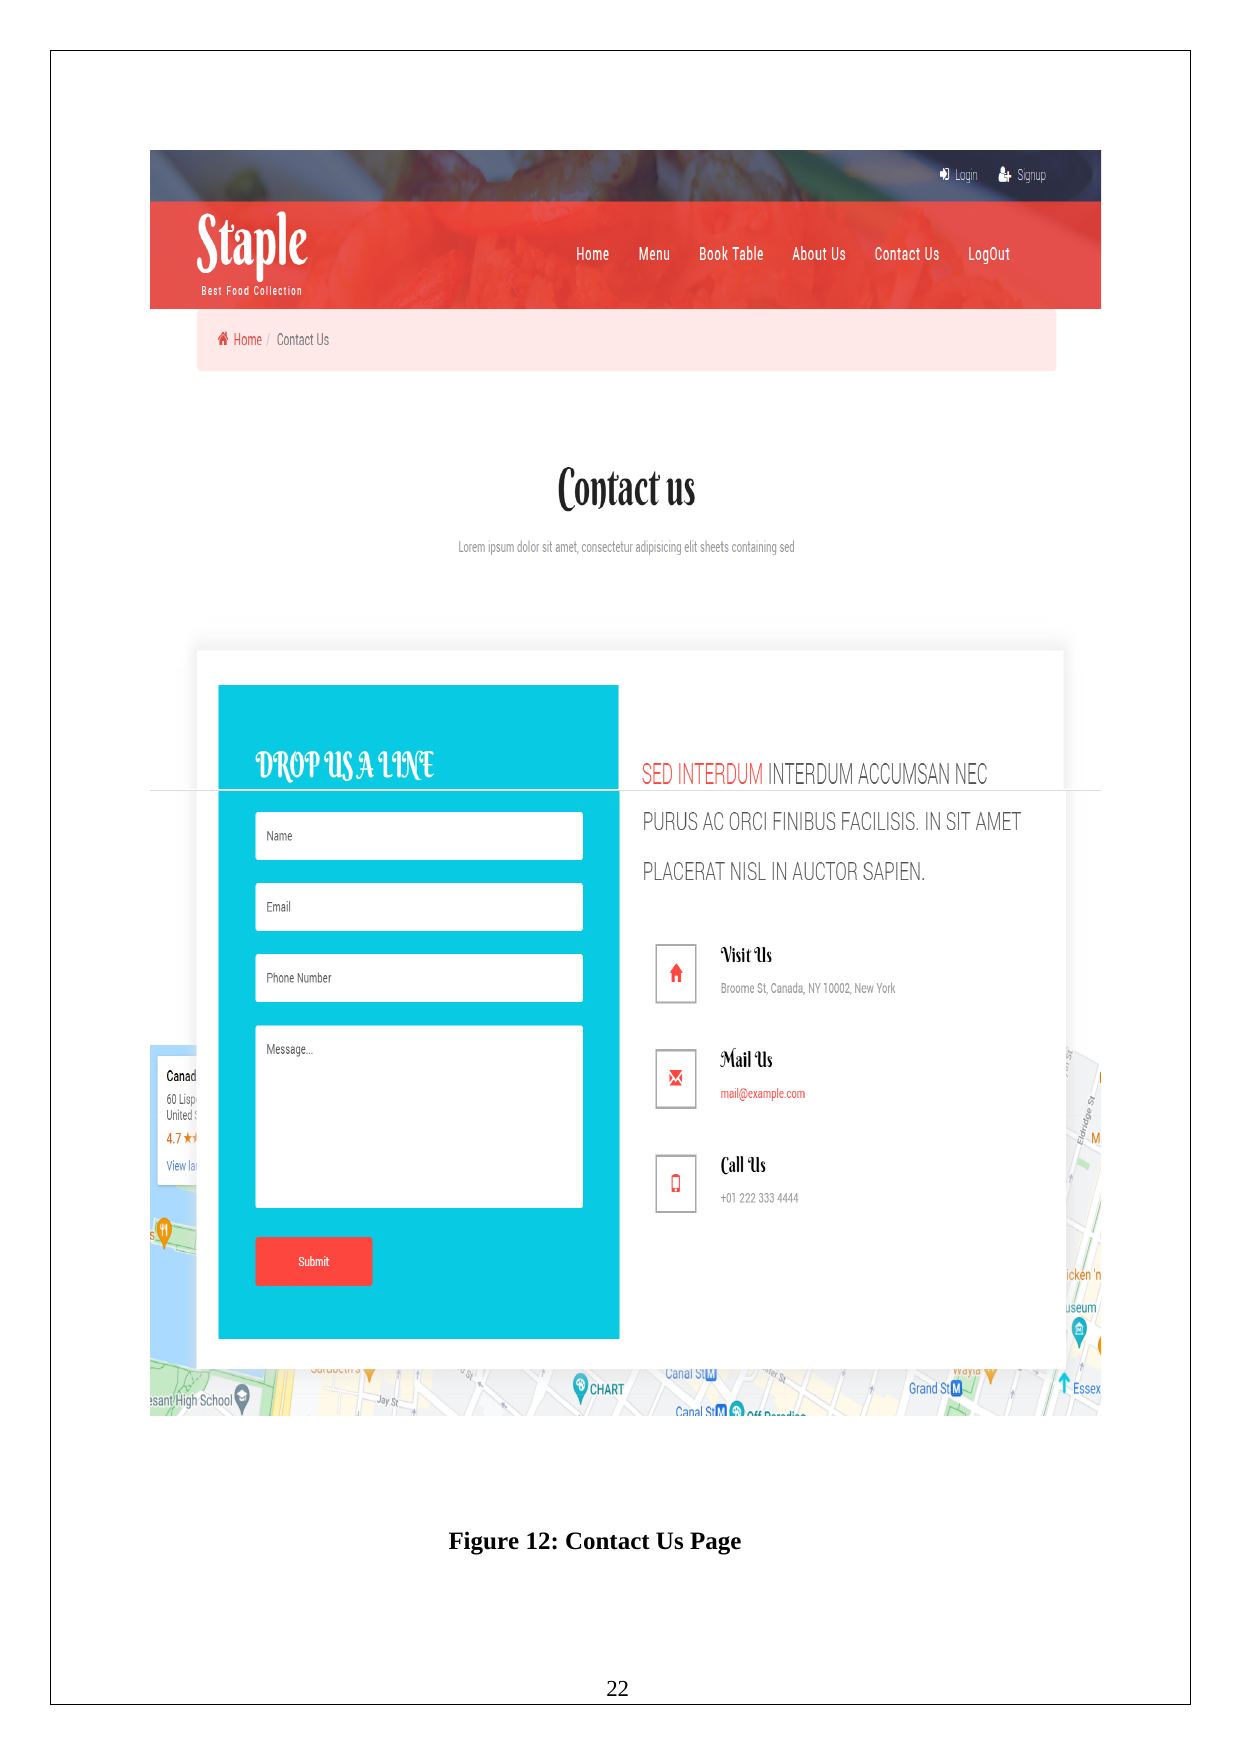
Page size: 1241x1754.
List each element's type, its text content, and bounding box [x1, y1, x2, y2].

picture [150, 790, 1102, 1416]
picture [150, 150, 1102, 789]
text Figure 12: Contact Us Page [150, 1526, 1040, 1555]
